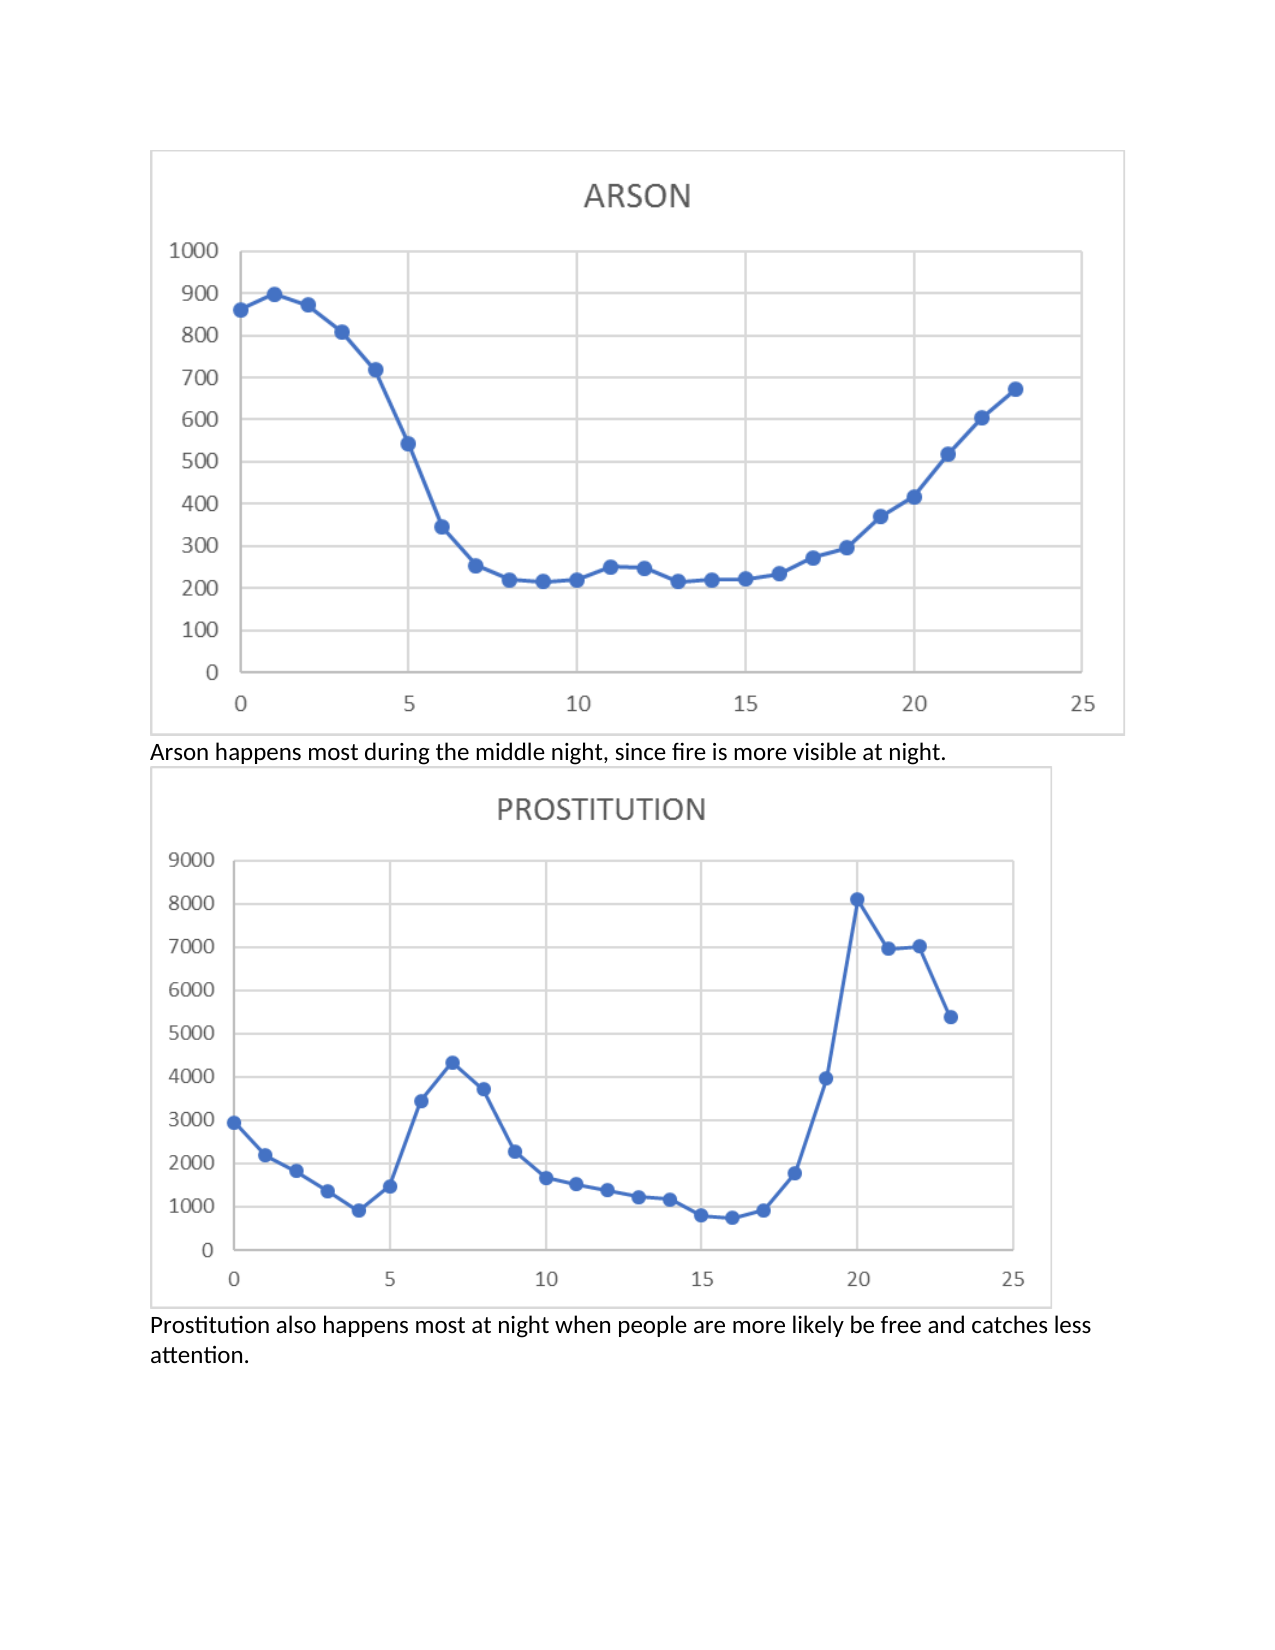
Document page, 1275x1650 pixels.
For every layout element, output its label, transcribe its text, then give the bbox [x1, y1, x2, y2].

picture [150, 766, 1053, 1309]
text Arson happens most during the middle night, since fire is more visible at night. [150, 736, 1125, 767]
text Prostitution also happens most at night when people are more likely be free and catches less attention. [150, 1309, 1125, 1370]
picture [150, 150, 1125, 736]
